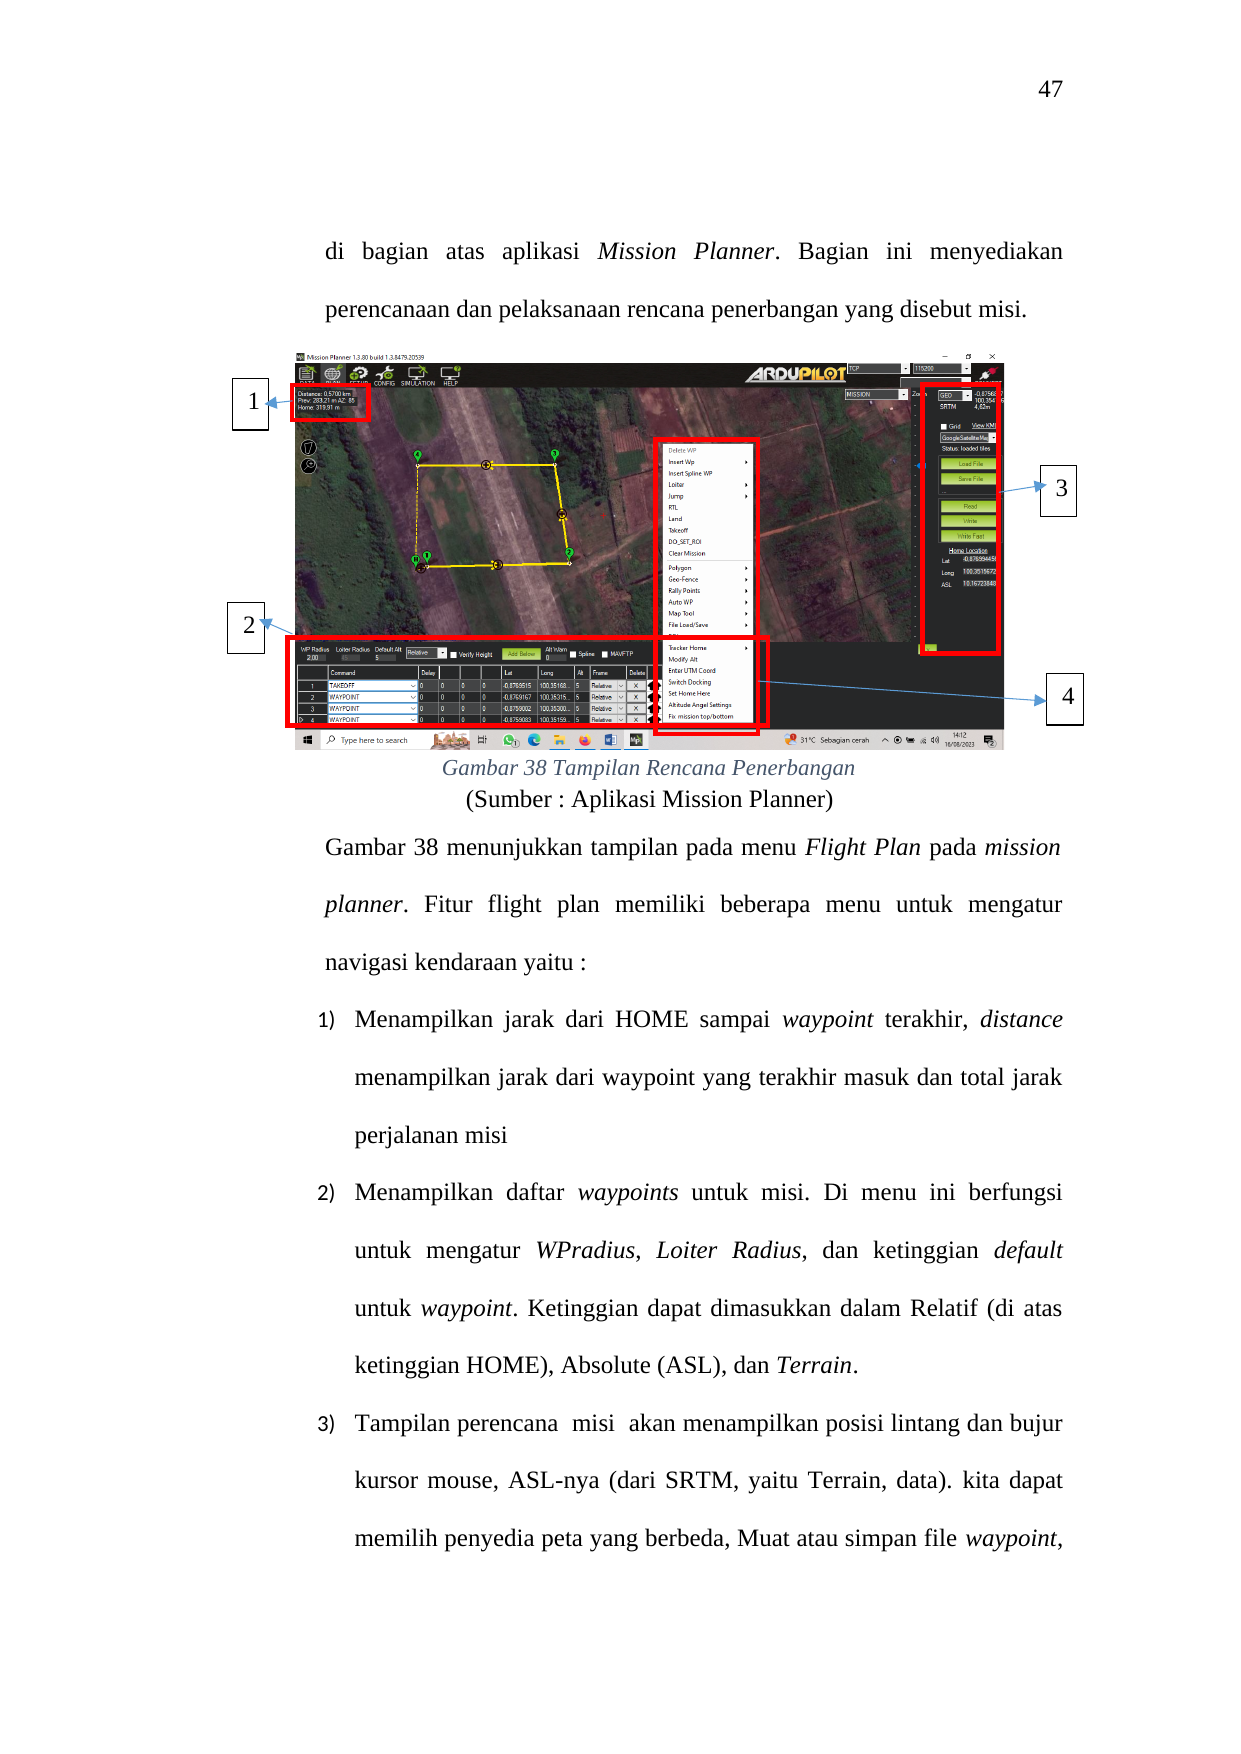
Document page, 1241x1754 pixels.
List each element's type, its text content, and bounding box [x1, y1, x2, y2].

list Menampilkan daftar waypoints untuk misi. Di menu ini berfungsi untuk mengatur WPradius, Loiter Radius, dan ketinggian default untuk waypoint. Ketinggian dapat dimasukkan dalam Relatif (di atas ketinggian HOME), Absolute (ASL), dan Terrain. [317, 1177, 1063, 1379]
picture [658, 640, 756, 723]
picture [295, 640, 653, 723]
text Gambar 38 Tampilan Rencana Penerbangan [236, 754, 1063, 781]
picture [295, 351, 1005, 697]
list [325, 236, 1063, 322]
picture [295, 387, 366, 418]
list Menampilkan jarak dari HOME sampai waypoint terakhir, distance menampilkan jarak dari waypoint yang terakhir masuk dan total jarak perjalanan misi [317, 1004, 1063, 1149]
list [317, 1408, 1063, 1552]
picture [658, 442, 756, 635]
picture [925, 387, 996, 651]
list Gambar 38 menunjukkan tampilan pada menu Flight Plan pada mission planner. Fitur flight plan memiliki beberapa menu untuk mengatur navigasi kendaraan yaitu : [325, 832, 1063, 976]
picture [760, 682, 766, 723]
picture [295, 683, 1005, 750]
picture [760, 640, 766, 681]
picture [658, 728, 756, 732]
text (Sumber : Aplikasi Mission Planner) [236, 784, 1063, 813]
